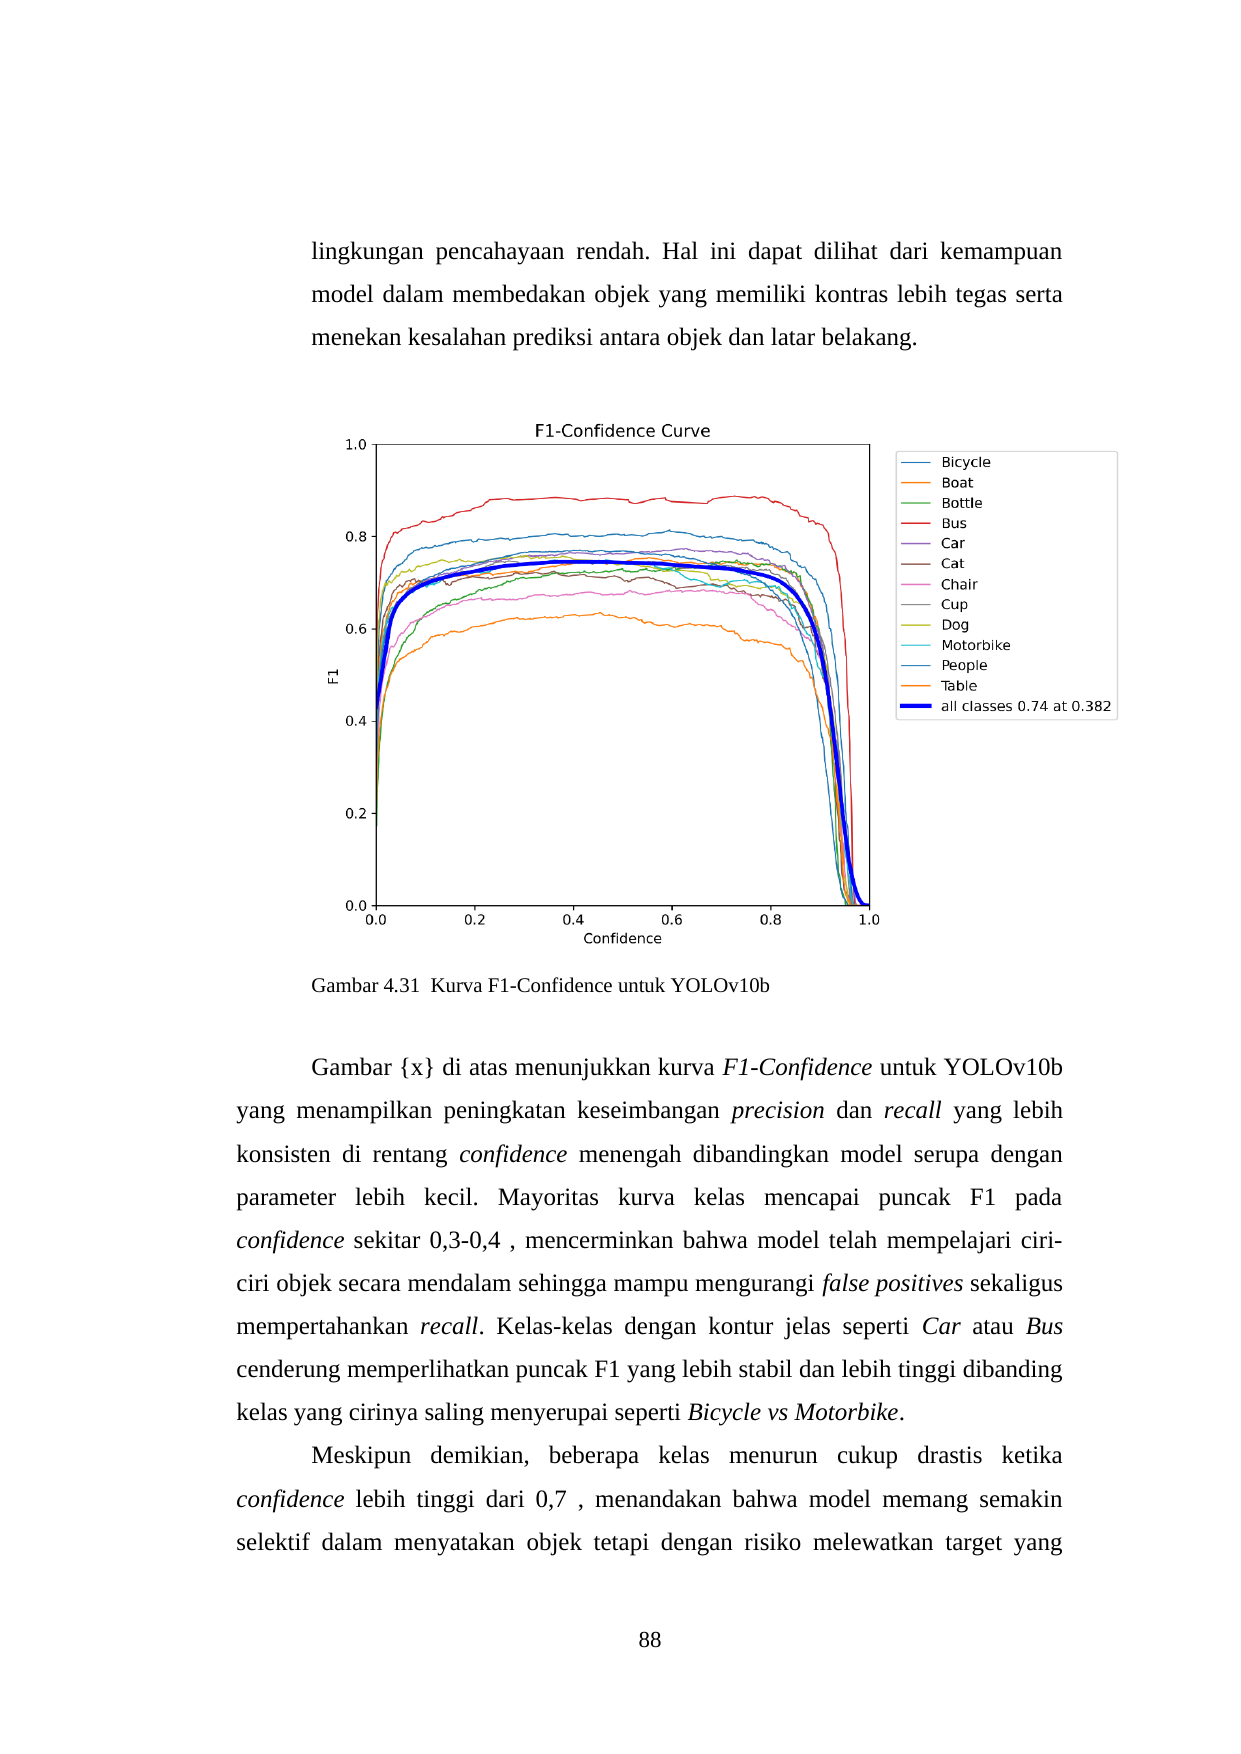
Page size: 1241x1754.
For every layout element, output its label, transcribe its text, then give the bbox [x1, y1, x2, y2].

text Gambar 4.31 Kurva F1-Confidence untuk YOLOv10b [311, 973, 1063, 997]
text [311, 236, 1063, 351]
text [236, 1441, 1063, 1556]
text Gambar {x} di atas menunjukkan kurva F1-Confidence untuk YOLOv10b yang menampilkan peningkatan keseimbangan precision dan recall yang lebih konsisten di rentang confidence menengah dibandingkan model serupa dengan parameter lebih kecil. Mayoritas kurva kelas mencapai puncak F1 pada confidence sekitar 0,3-0,4 , mencerminkan bahwa model telah mempelajari ciri-ciri objek secara mendalam sehingga mampu mengurangi false positives sekaligus mempertahankan recall. Kelas-kelas dengan kontur jelas seperti Car atau Bus cenderung memperlihatkan puncak F1 yang lebih stabil dan lebih tinggi dibanding kelas yang cirinya saling menyerupai seperti Bicycle vs Motorbike. [236, 1052, 1063, 1426]
picture [311, 408, 1138, 961]
